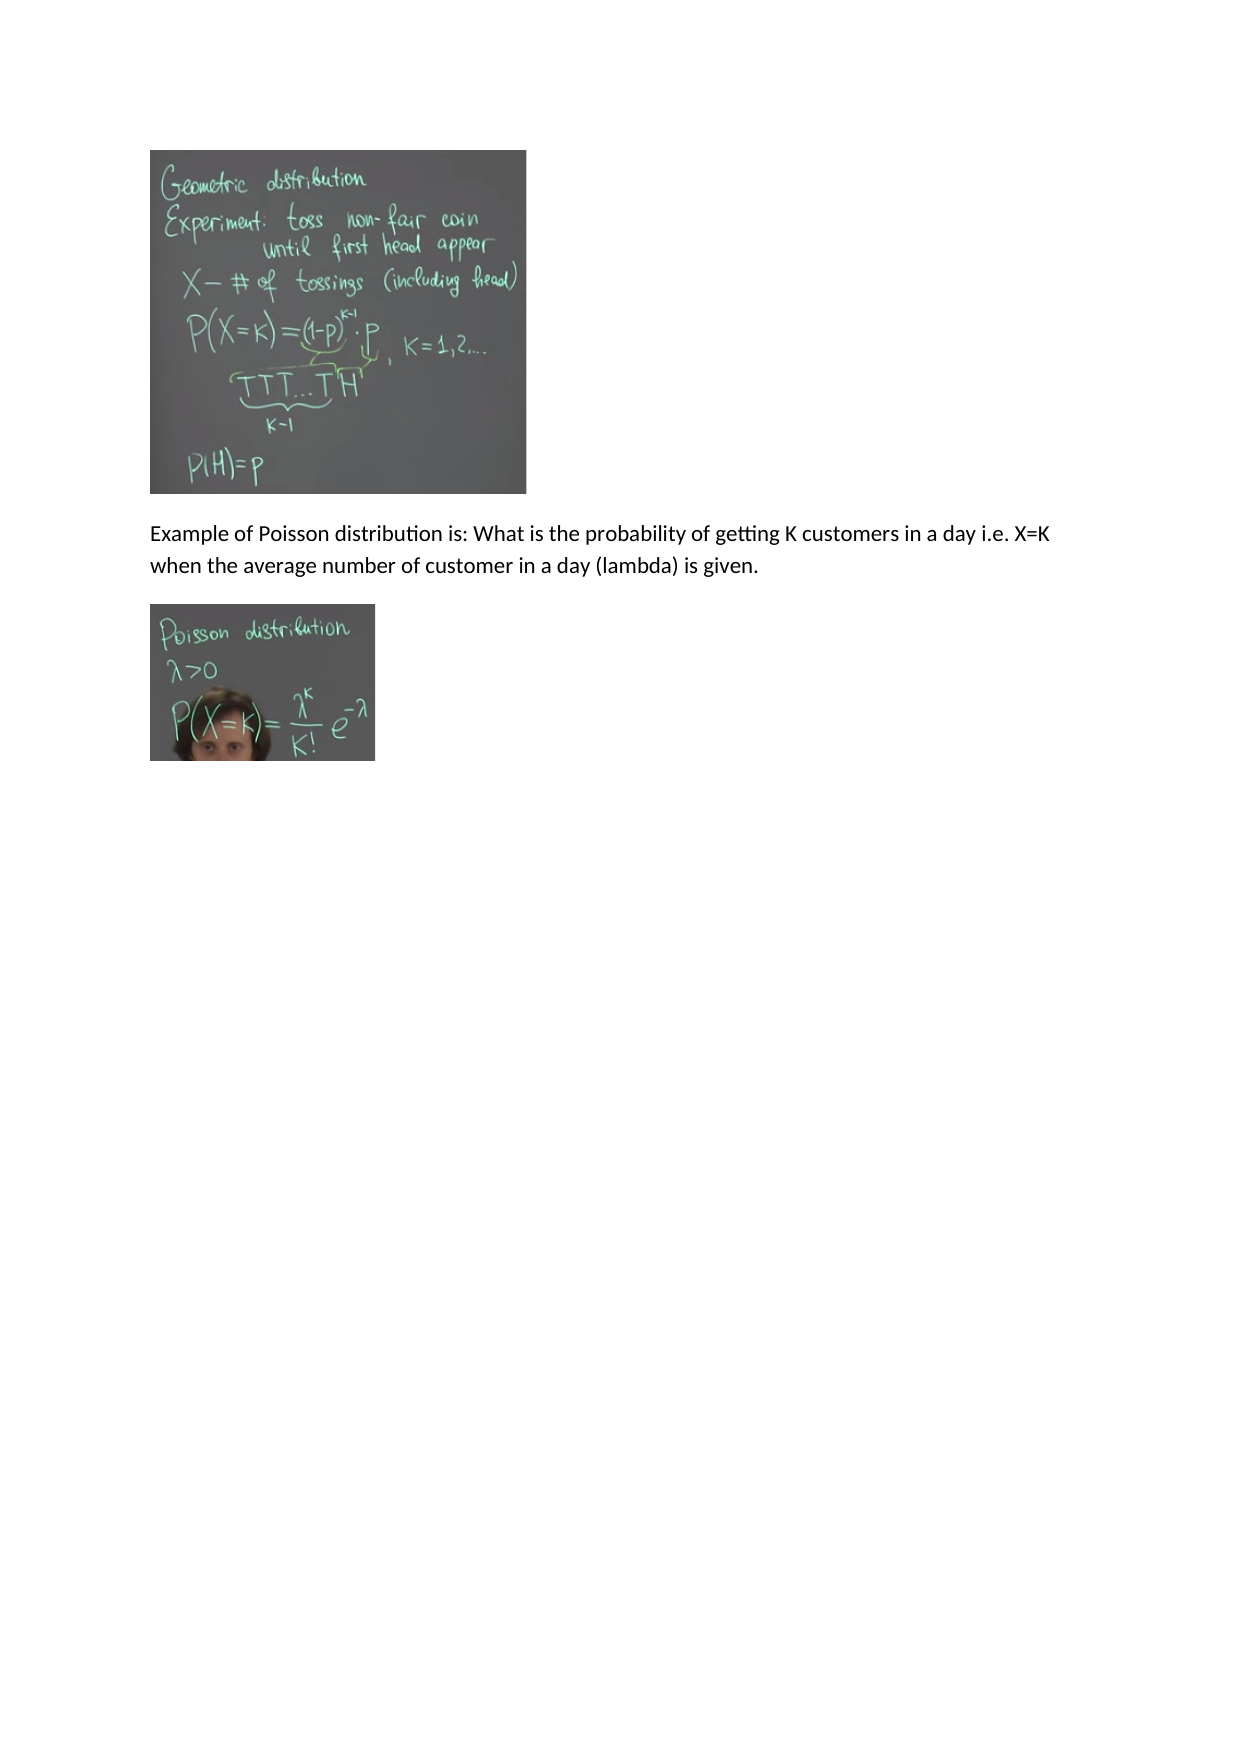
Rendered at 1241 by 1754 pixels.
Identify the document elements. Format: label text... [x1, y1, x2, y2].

text Example of Poisson distribution is: What is the probability of getting K customers in a day i.e. X=K when the average number of customer in a day (lambda) is given. [150, 519, 1090, 579]
picture [150, 604, 375, 761]
picture [150, 150, 527, 494]
